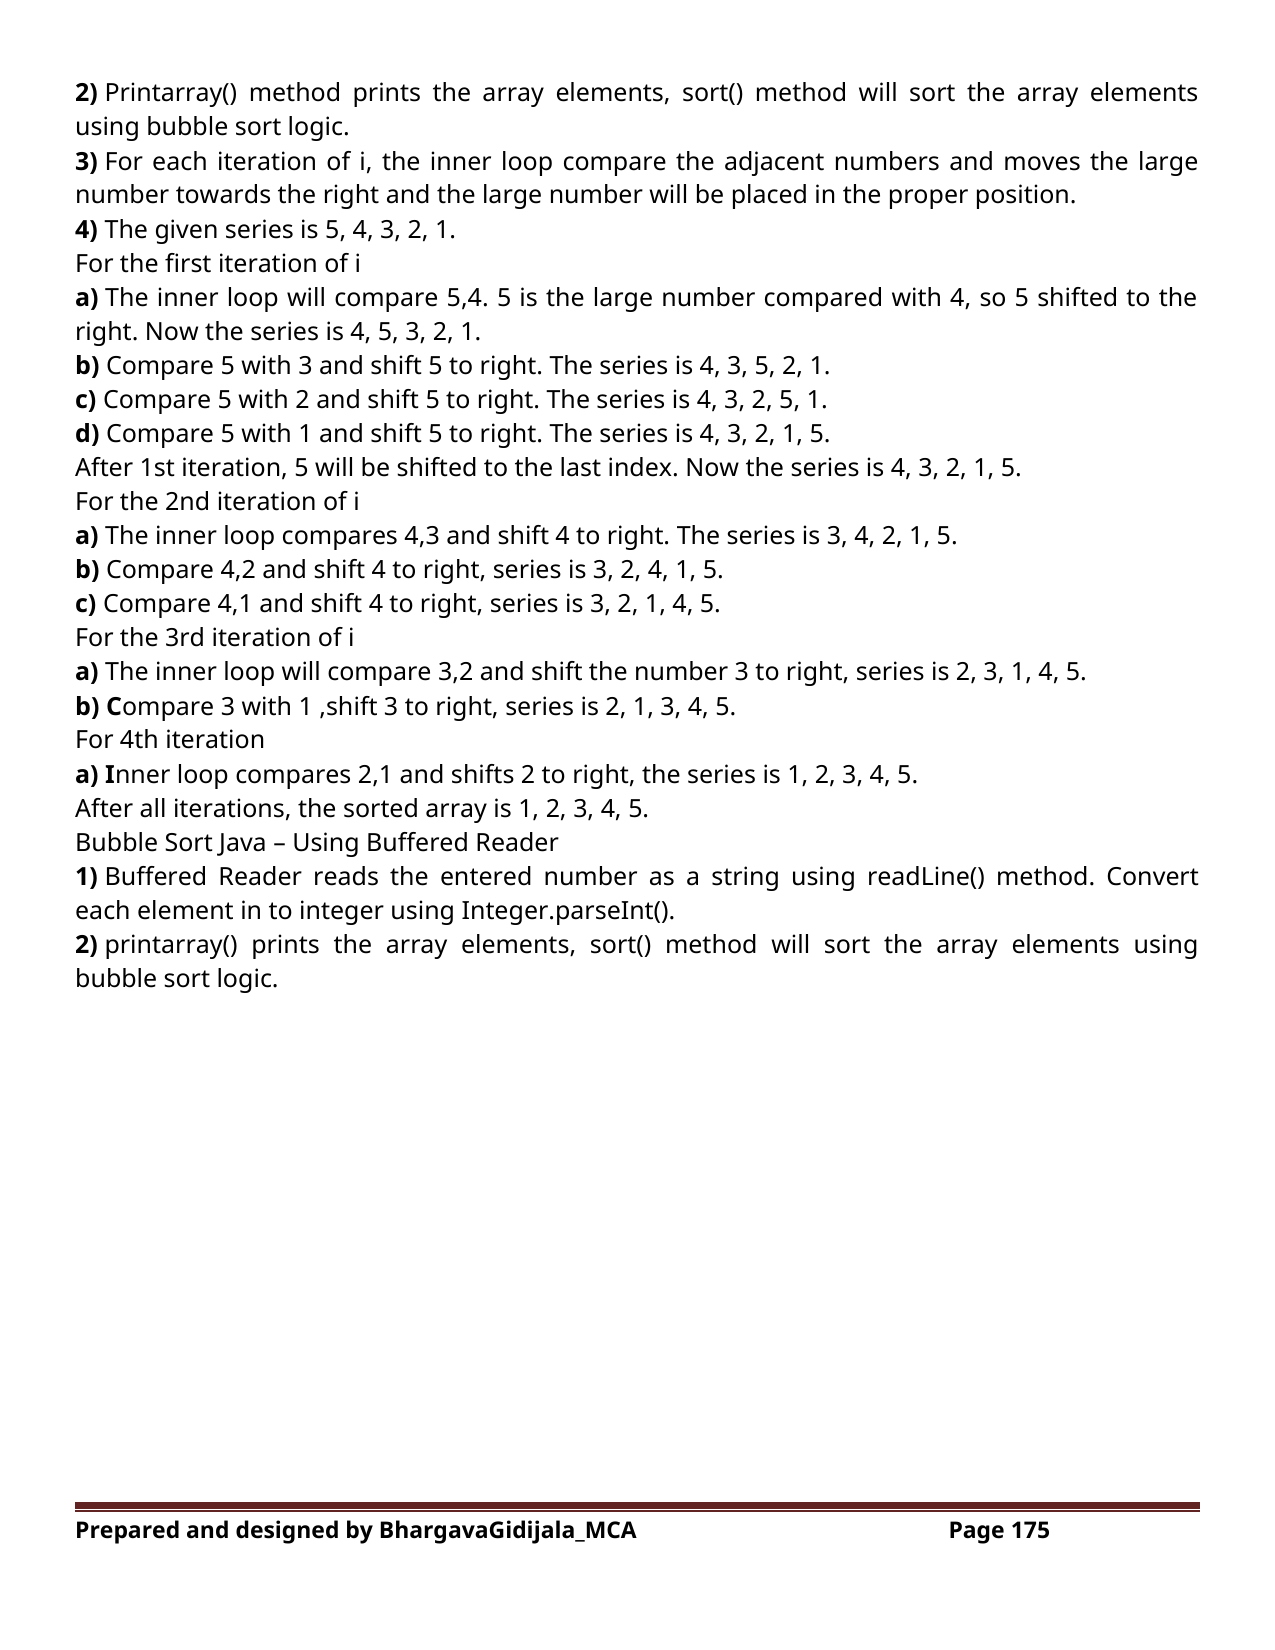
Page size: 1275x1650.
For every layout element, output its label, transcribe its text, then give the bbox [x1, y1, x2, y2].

text For the 3rd iteration of i [75, 620, 1200, 654]
text d) Compare 5 with 1 and shift 5 to right. The series is 4, 3, 2, 1, 5. [75, 416, 1200, 450]
text 1) Buffered Reader reads the entered number as a string using readLine() method. Convert each element in to integer using Integer.parseInt(). [75, 858, 1200, 927]
text a) The inner loop will compare 3,2 and shift the number 3 to right, series is 2, 3, 1, 4, 5. [75, 654, 1200, 688]
text 4) The given series is 5, 4, 3, 2, 1. [75, 211, 1200, 245]
text After all iterations, the sorted array is 1, 2, 3, 4, 5. [75, 790, 1200, 824]
text b) Compare 4,2 and shift 4 to right, series is 3, 2, 4, 1, 5. [75, 552, 1200, 586]
text c) Compare 5 with 2 and shift 5 to right. The series is 4, 3, 2, 5, 1. [75, 382, 1200, 416]
text 2) Printarray() method prints the array elements, sort() method will sort the array elements using bubble sort logic. [75, 75, 1200, 143]
text 2) printarray() prints the array elements, sort() method will sort the array elements using bubble sort logic. [75, 927, 1200, 995]
text For the first iteration of i [75, 245, 1200, 279]
text c) Compare 4,1 and shift 4 to right, series is 3, 2, 1, 4, 5. [75, 586, 1200, 620]
text For 4th iteration [75, 722, 1200, 756]
text b) Compare 3 with 1 ,shift 3 to right, series is 2, 1, 3, 4, 5. [75, 688, 1200, 722]
text a) The inner loop will compare 5,4. 5 is the large number compared with 4, so 5 shifted to the right. Now the series is 4, 5, 3, 2, 1. [75, 279, 1200, 347]
text For the 2nd iteration of i [75, 484, 1200, 518]
text a) The inner loop compares 4,3 and shift 4 to right. The series is 3, 4, 2, 1, 5. [75, 518, 1200, 552]
text 3) For each iteration of i, the inner loop compare the adjacent numbers and moves the large number towards the right and the large number will be placed in the proper position. [75, 143, 1200, 211]
text a) Inner loop compares 2,1 and shifts 2 to right, the series is 1, 2, 3, 4, 5. [75, 756, 1200, 790]
subtitle Bubble Sort Java – Using Buffered Reader [75, 824, 1200, 858]
text b) Compare 5 with 3 and shift 5 to right. The series is 4, 3, 5, 2, 1. [75, 347, 1200, 382]
text After 1st iteration, 5 will be shifted to the last index. Now the series is 4, 3, 2, 1, 5. [75, 450, 1200, 484]
